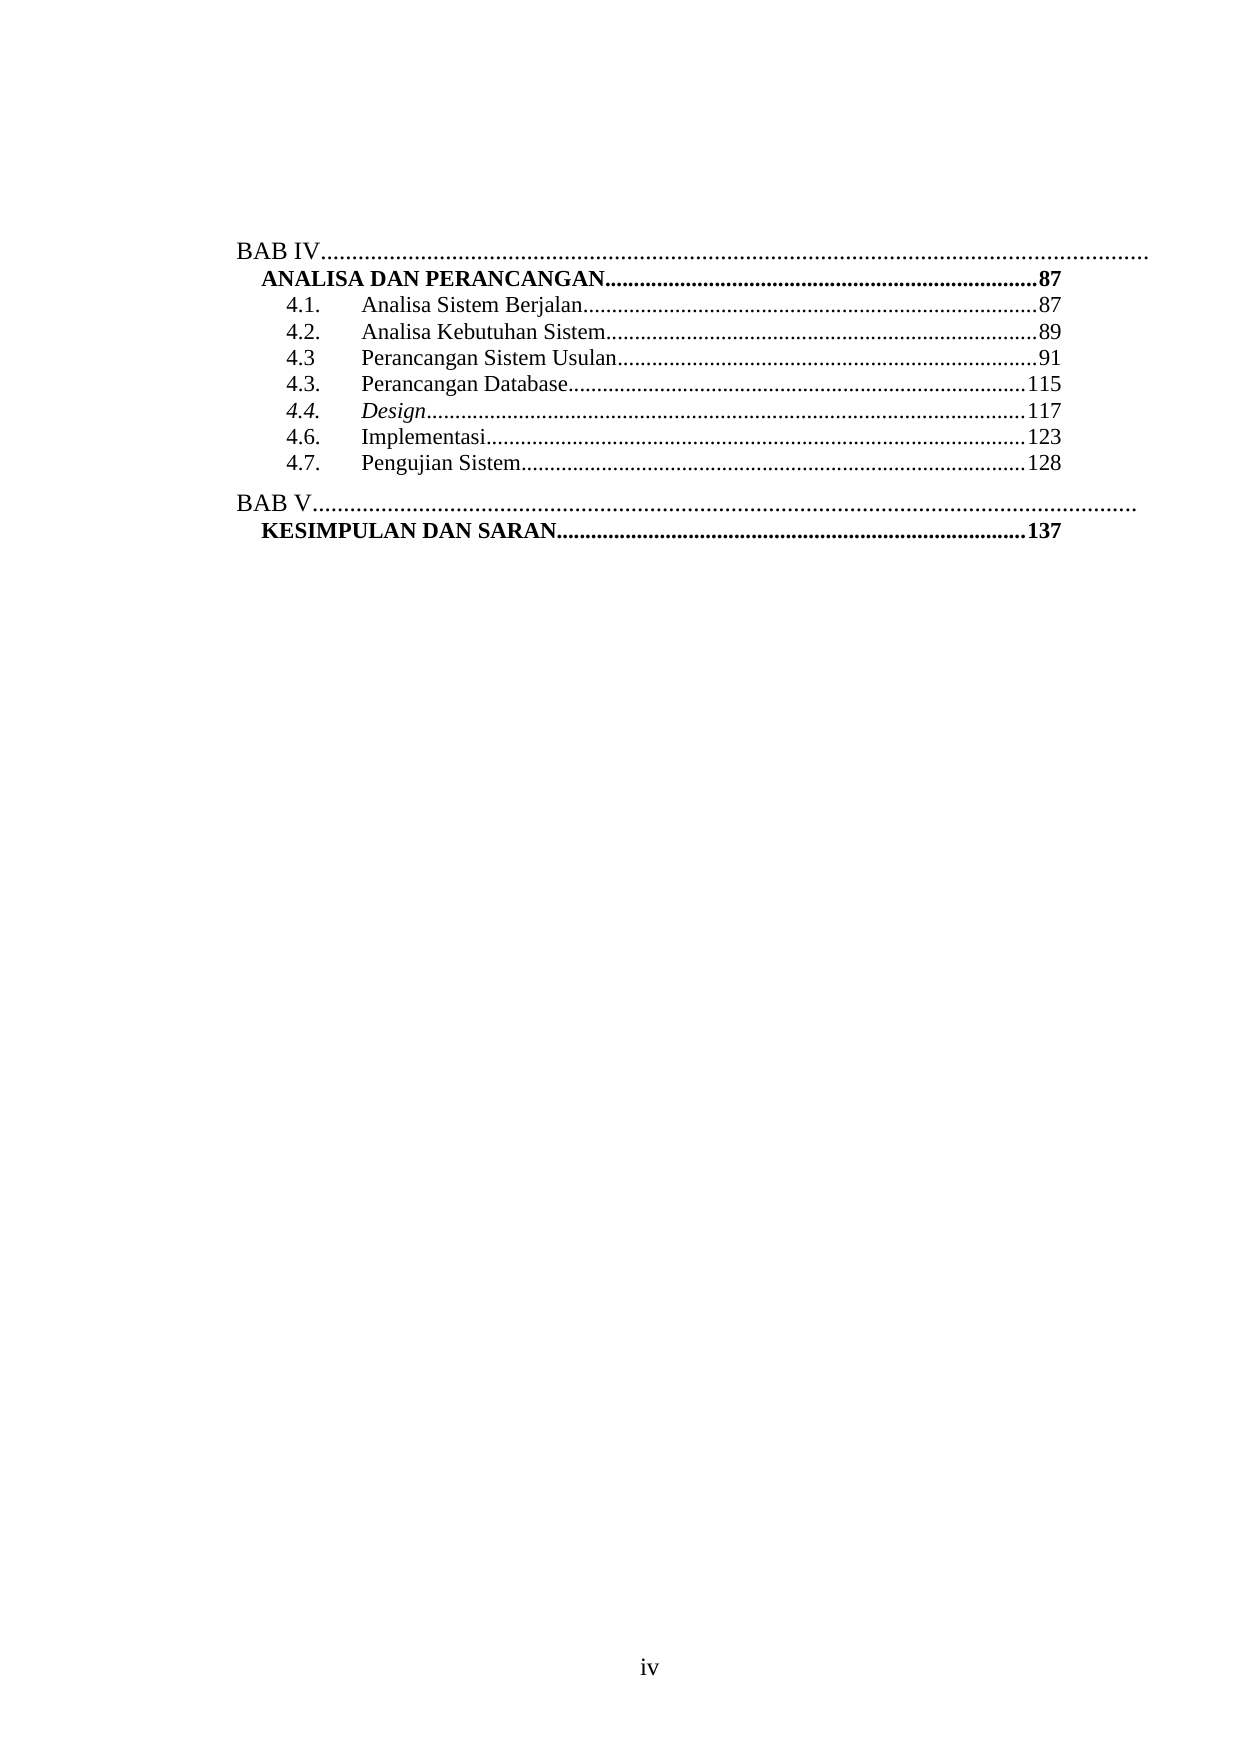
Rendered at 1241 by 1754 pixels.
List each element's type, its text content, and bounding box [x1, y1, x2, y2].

text BAB IV 87 [236, 236, 1063, 265]
text ANALISA DAN PERANCANGAN 87 [261, 265, 1063, 291]
text 4.1. Analisa Sistem Berjalan 87 [286, 291, 1063, 318]
text BAB V 137 [236, 488, 1063, 517]
text 4.3. Perancangan Database 115 [286, 370, 1063, 397]
text 4.3 Perancangan Sistem Usulan 91 [286, 344, 1063, 370]
text 4.6. Implementasi 123 [286, 423, 1063, 449]
text 4.2. Analisa Kebutuhan Sistem 89 [286, 318, 1063, 344]
text KESIMPULAN DAN SARAN 137 [261, 517, 1063, 543]
text 4.4. Design 117 [286, 397, 1063, 423]
text 4.7. Pengujian Sistem 128 [286, 449, 1063, 476]
